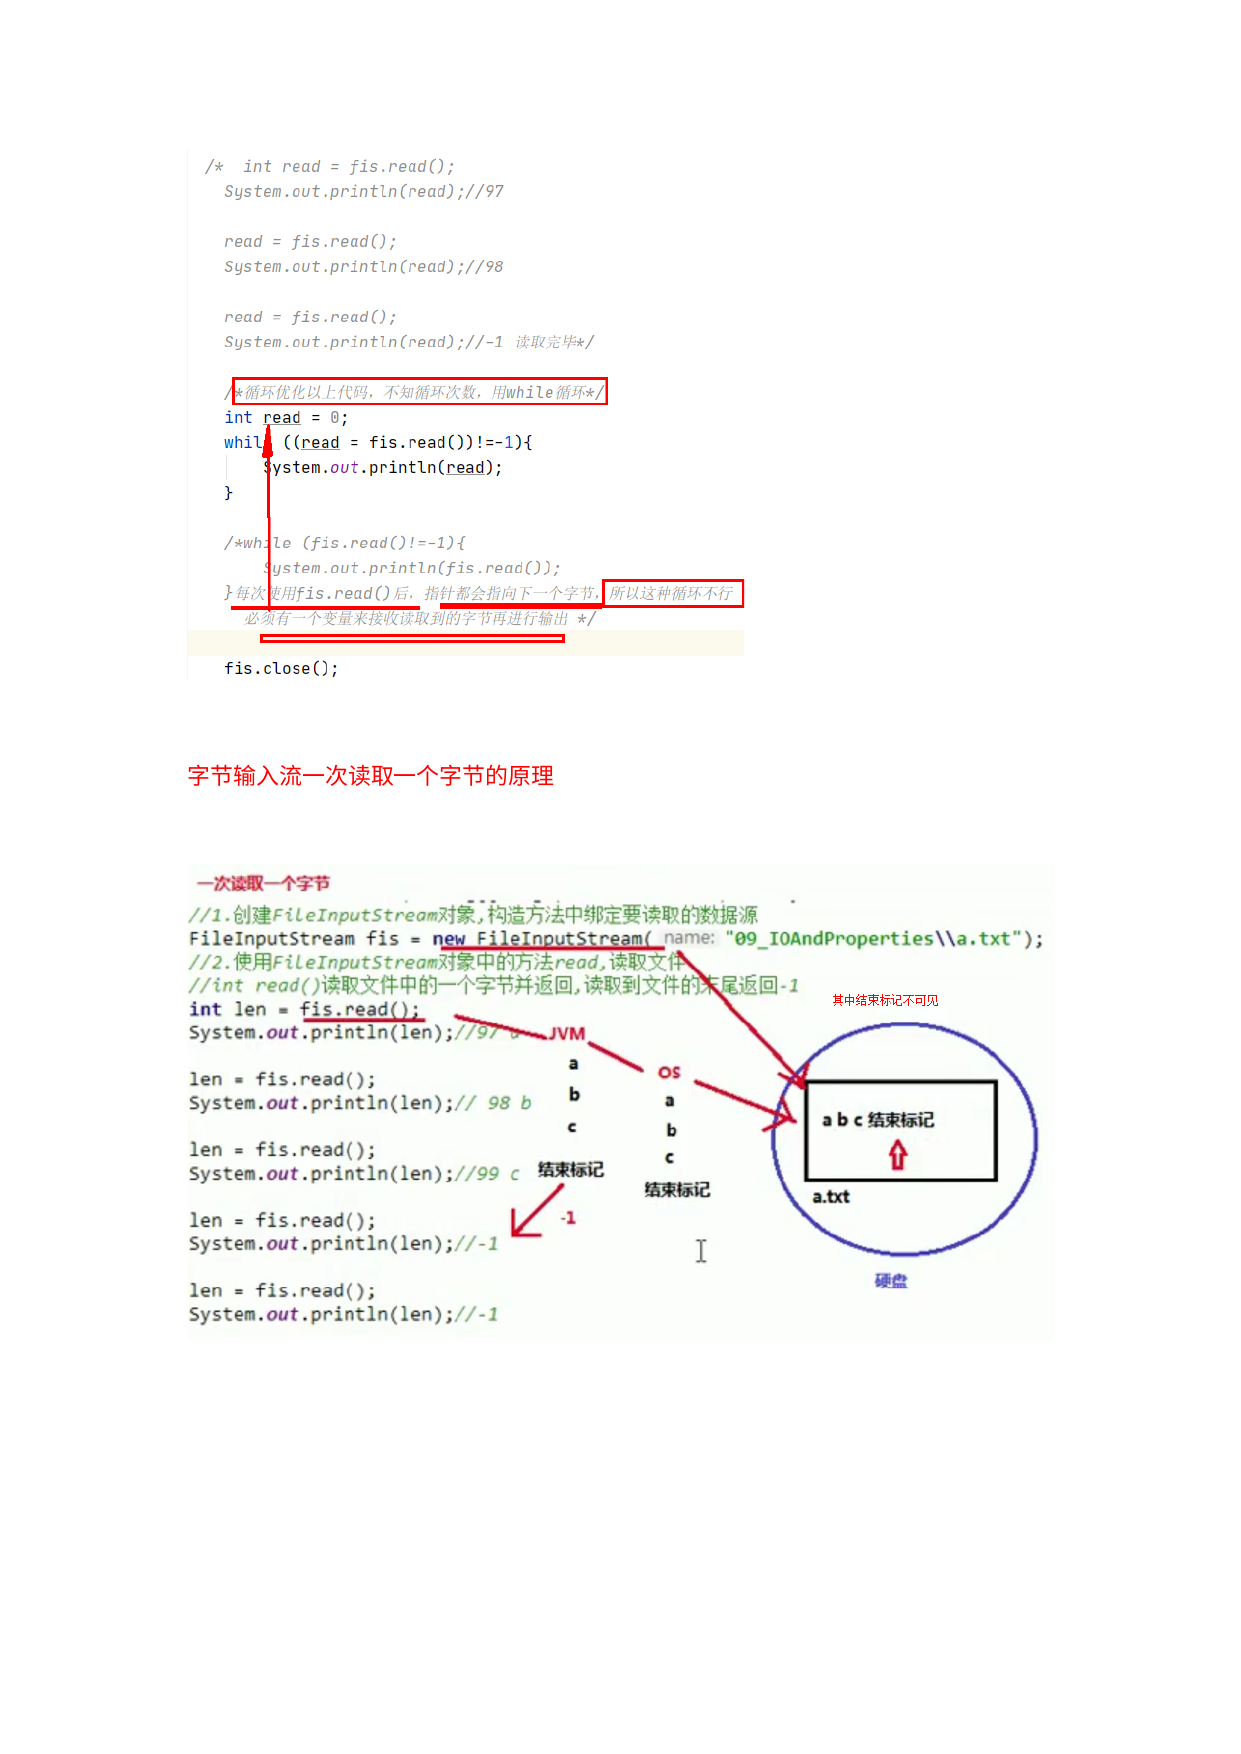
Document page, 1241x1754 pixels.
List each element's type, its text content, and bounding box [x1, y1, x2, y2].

picture [187, 864, 1053, 1340]
picture [187, 150, 745, 686]
text 字节输入流一次读取一个字节的原理 [187, 758, 1053, 791]
